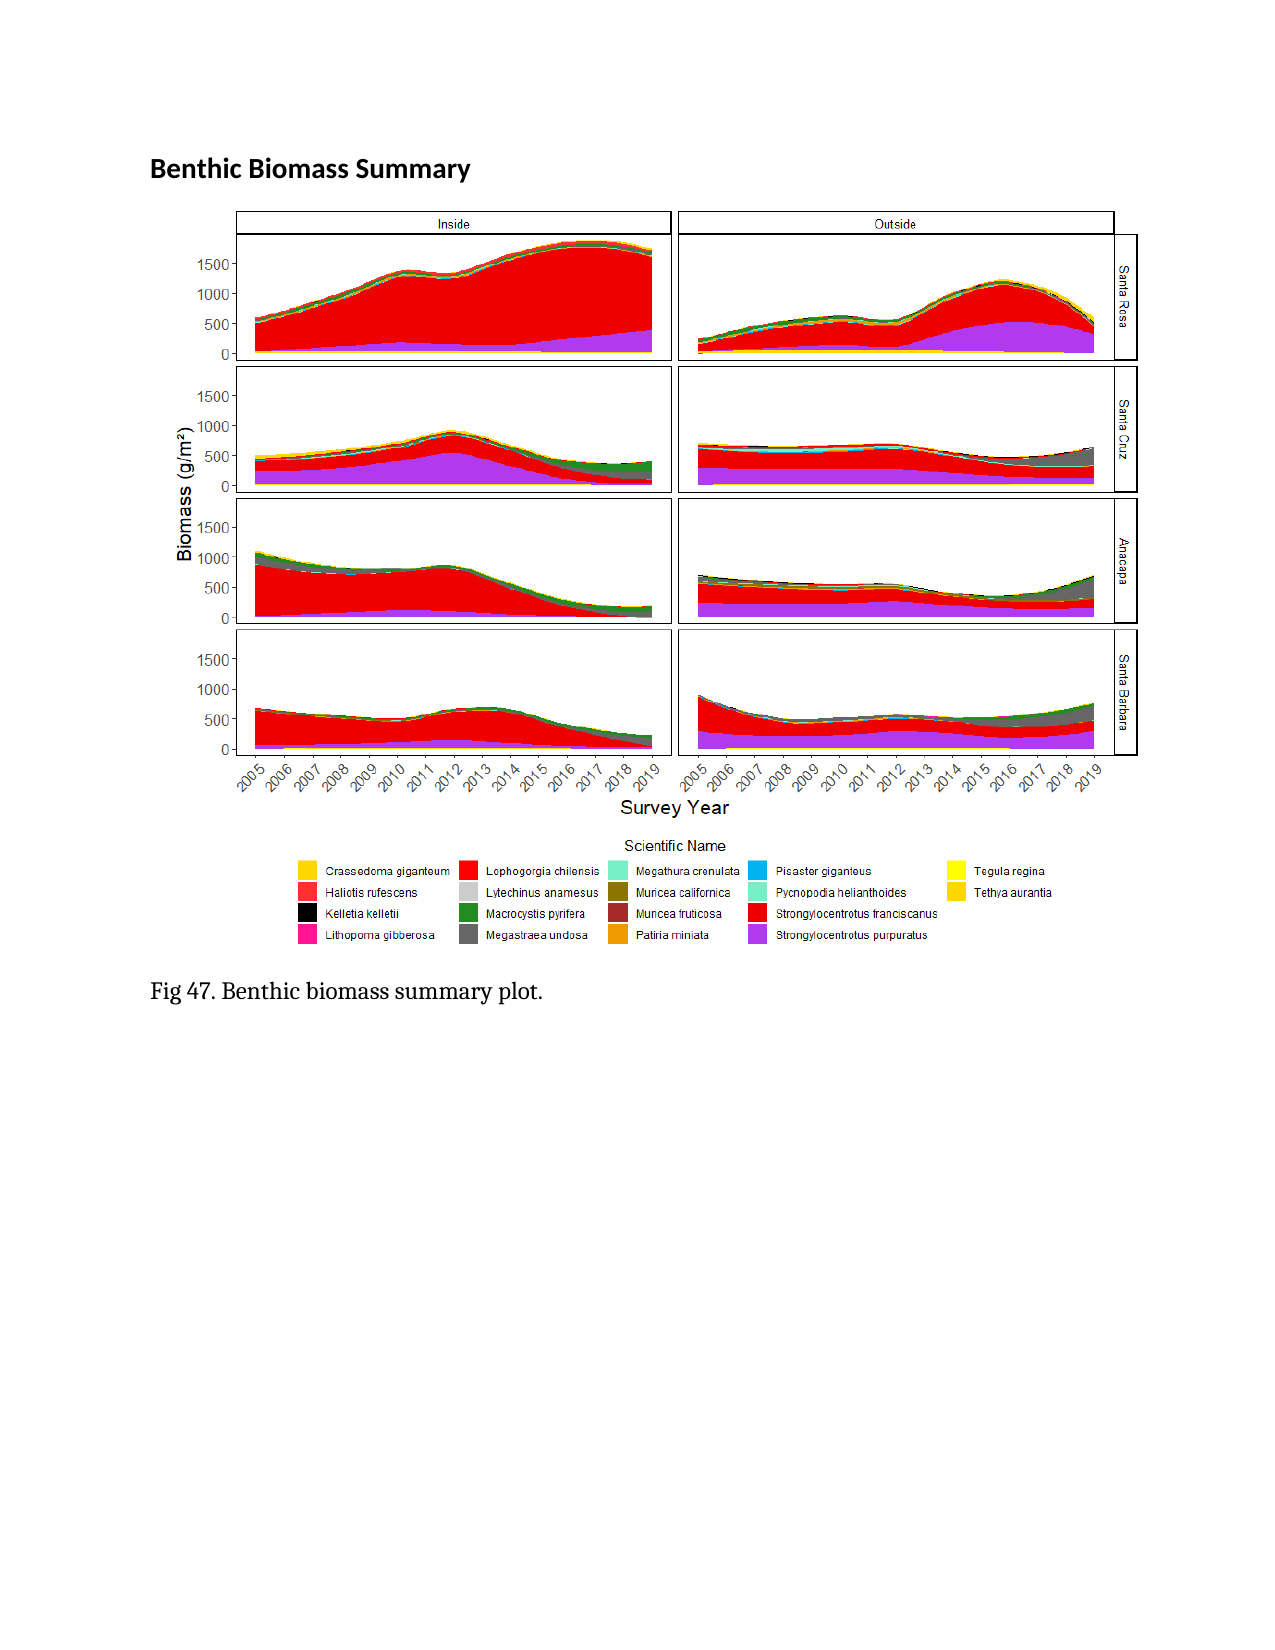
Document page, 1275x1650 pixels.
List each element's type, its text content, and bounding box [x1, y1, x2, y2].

subtitle Benthic Biomass Summary [150, 150, 1125, 186]
text Fig 47. Benthic biomass summary plot. [150, 977, 1125, 1005]
picture [168, 204, 1144, 958]
